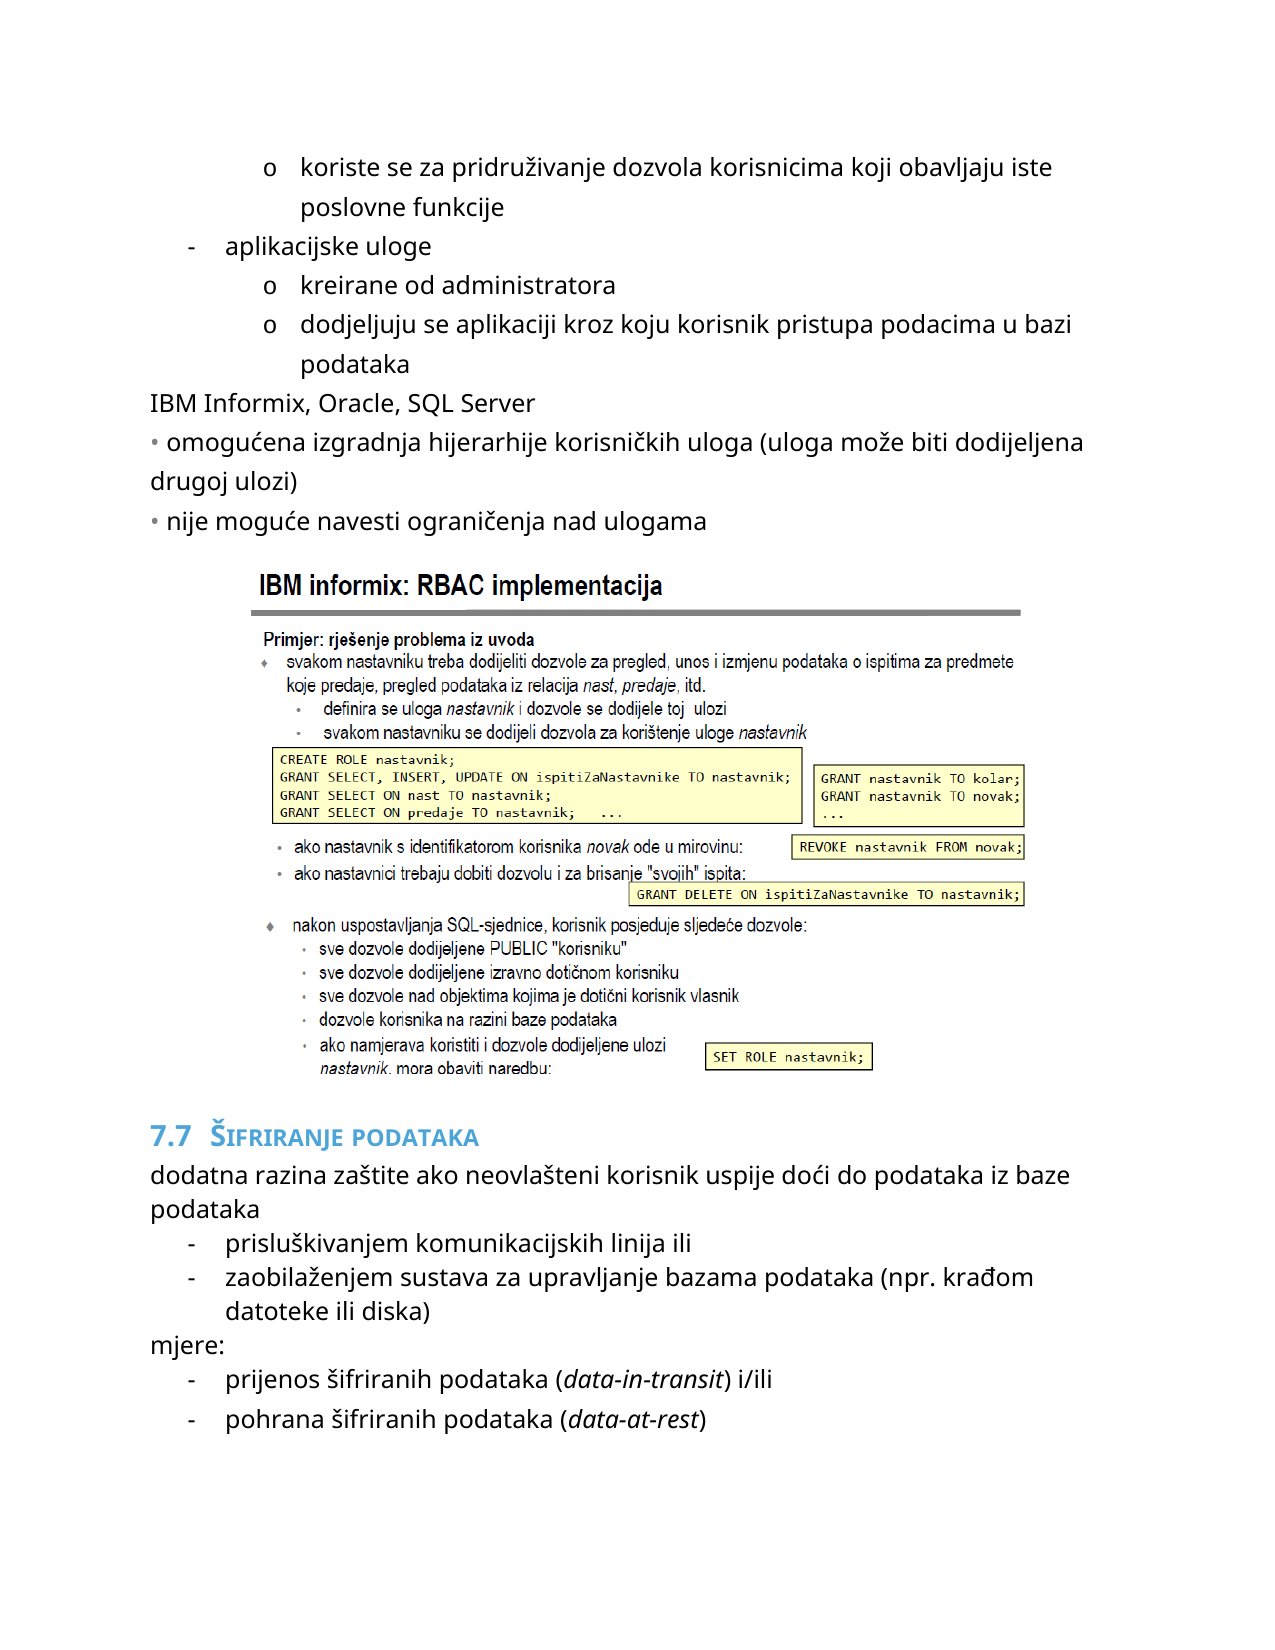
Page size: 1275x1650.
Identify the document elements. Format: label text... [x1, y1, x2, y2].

text • omogućena izgradnja hijerarhije korisničkih uloga (uloga može biti dodijeljena drugoj ulozi) [150, 425, 1125, 498]
text • nije moguće navesti ograničenja nad ulogama [150, 503, 1125, 537]
list prisluškivanjem komunikacijskih linija ili [187, 1226, 1125, 1260]
list kreirane od administratora [262, 268, 1125, 302]
list dodjeljuju se aplikaciji kroz koju korisnik pristupa podacima u bazi podataka [262, 307, 1125, 381]
picture [245, 558, 1030, 1074]
text IBM Informix, Oracle, SQL Server [150, 386, 1125, 420]
text mjere: [150, 1328, 1125, 1362]
list pohrana šifriranih podataka (data-at-rest) [187, 1401, 1125, 1435]
text dodatna razina zaštite ako neovlašteni korisnik uspije doći do podataka iz baze podataka [150, 1158, 1125, 1226]
list aplikacijske uloge [187, 228, 1125, 263]
subtitle Šifriranje podataka [150, 1115, 1125, 1154]
list koriste se za pridruživanje dozvola korisnicima koji obavljaju iste poslovne funkcije [262, 150, 1125, 223]
list zaobilaženjem sustava za upravljanje bazama podataka (npr. krađom datoteke ili diska) [187, 1260, 1125, 1328]
list prijenos šifriranih podataka (data-in-transit) i/ili [187, 1362, 1125, 1396]
